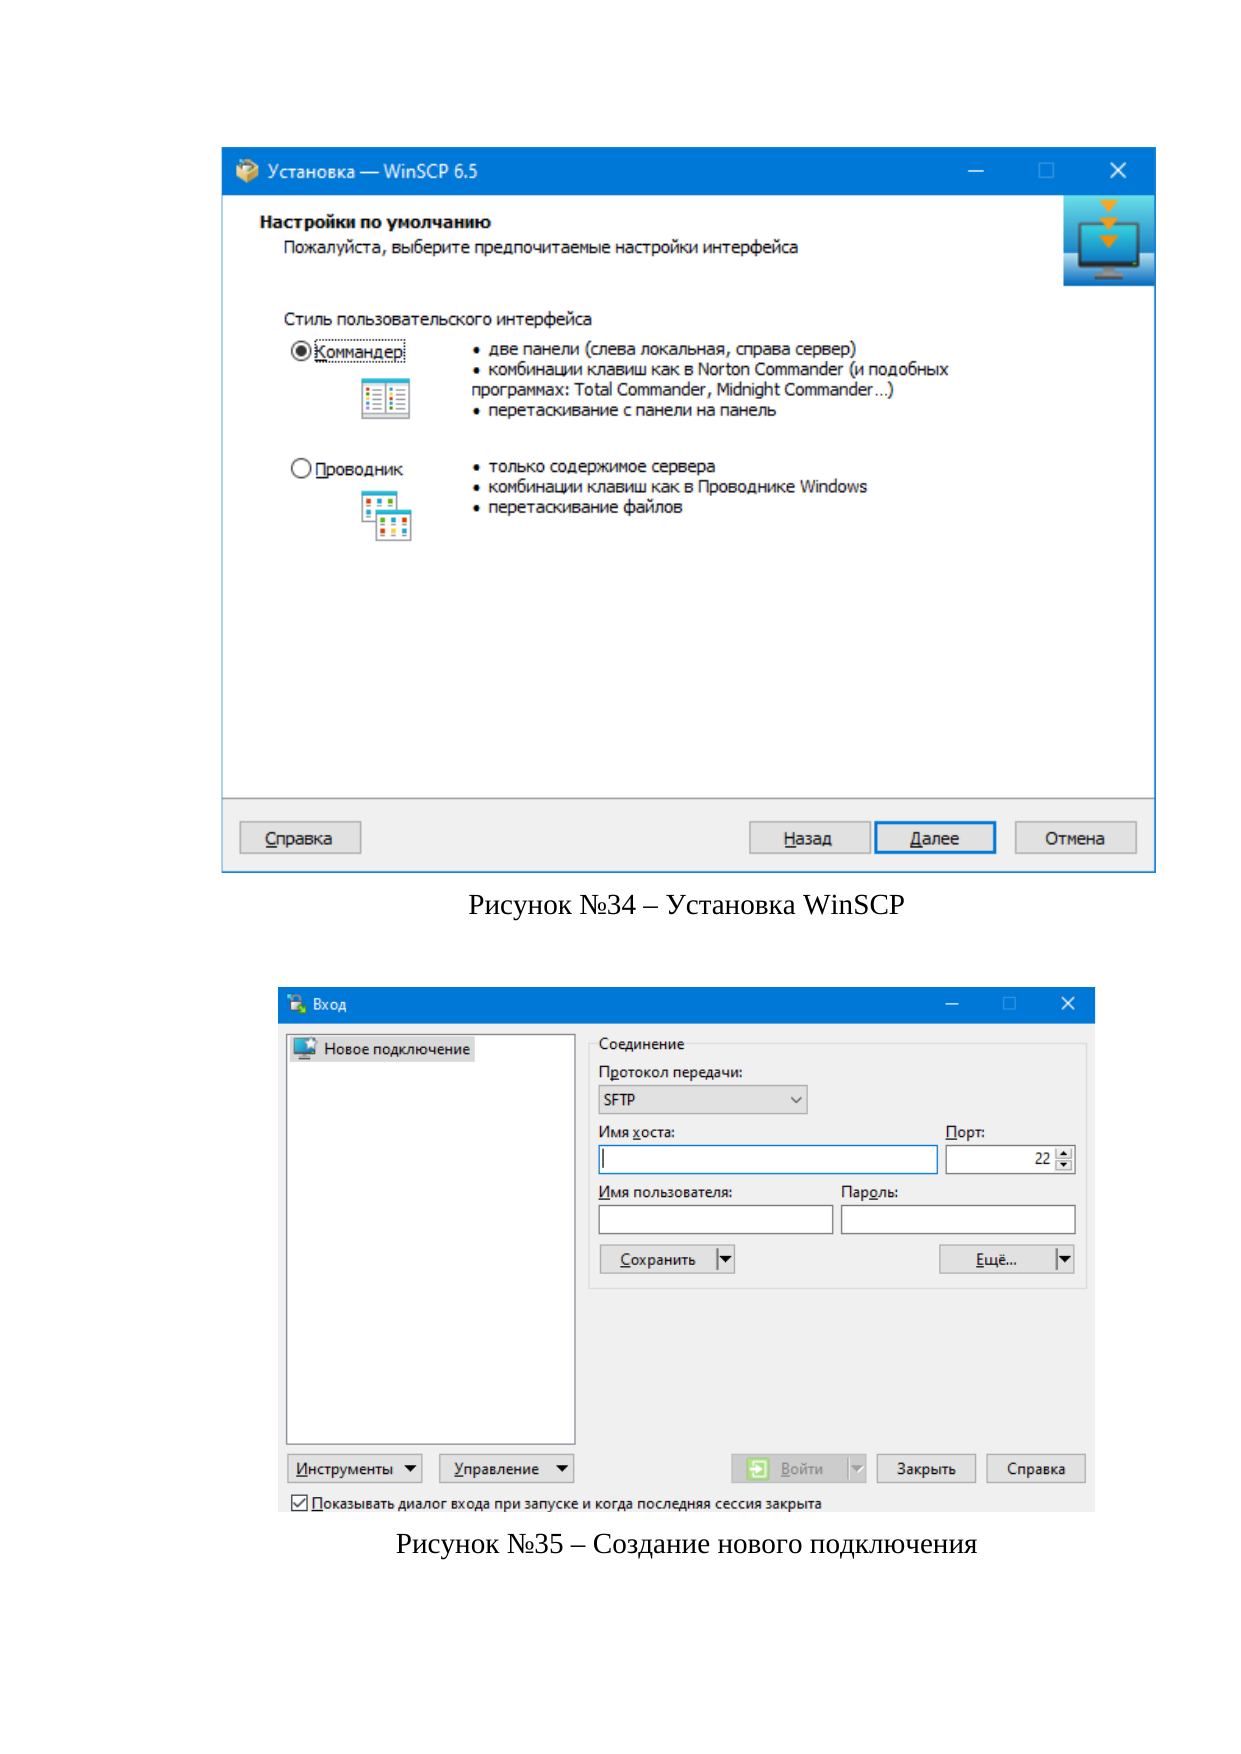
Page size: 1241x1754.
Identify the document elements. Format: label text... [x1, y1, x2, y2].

text Рисунок №34 – Установка WinSCP [148, 887, 1152, 921]
picture [278, 987, 1096, 1512]
text Рисунок №35 – Создание нового подключения [148, 1526, 1152, 1559]
picture [221, 147, 1156, 873]
